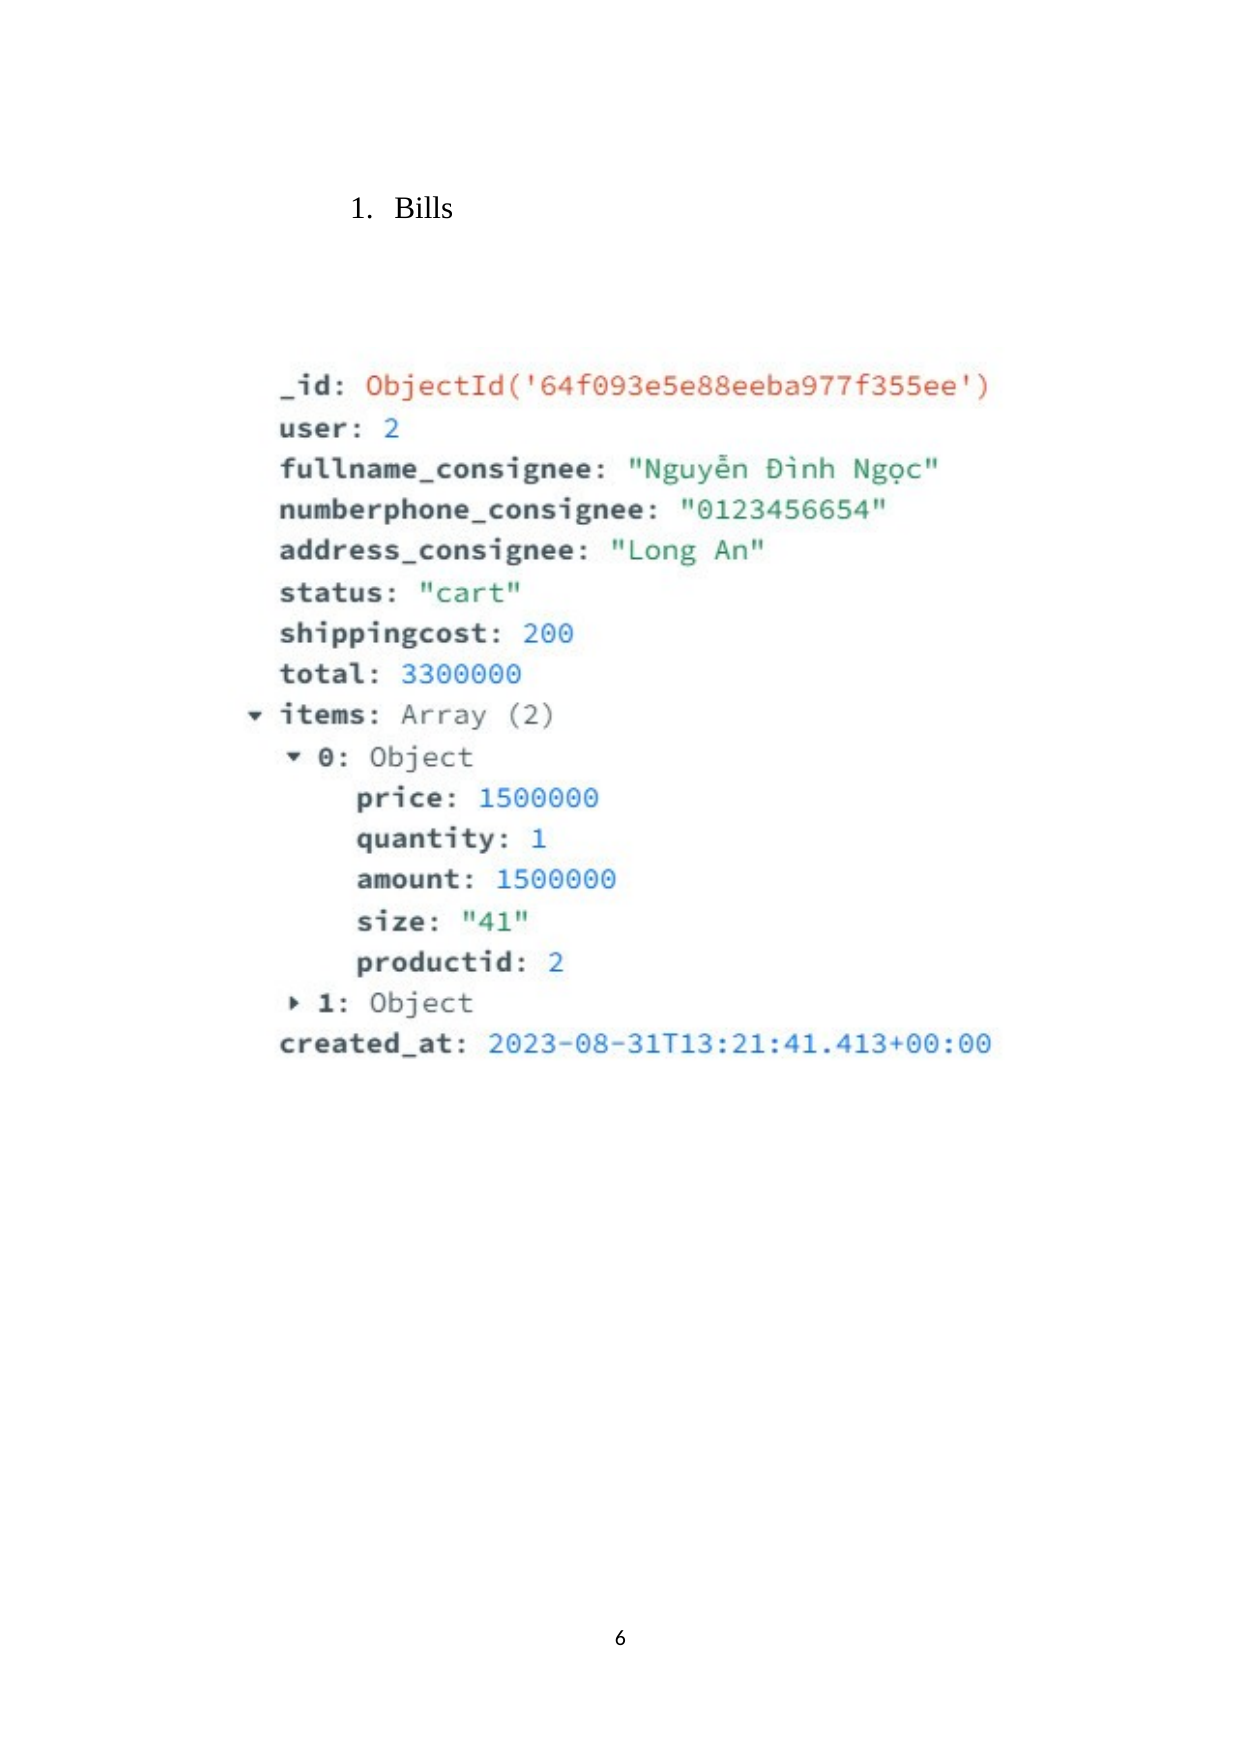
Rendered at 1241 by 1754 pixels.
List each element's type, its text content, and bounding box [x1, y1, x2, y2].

list Bills [350, 174, 1053, 239]
picture [167, 347, 1073, 1090]
